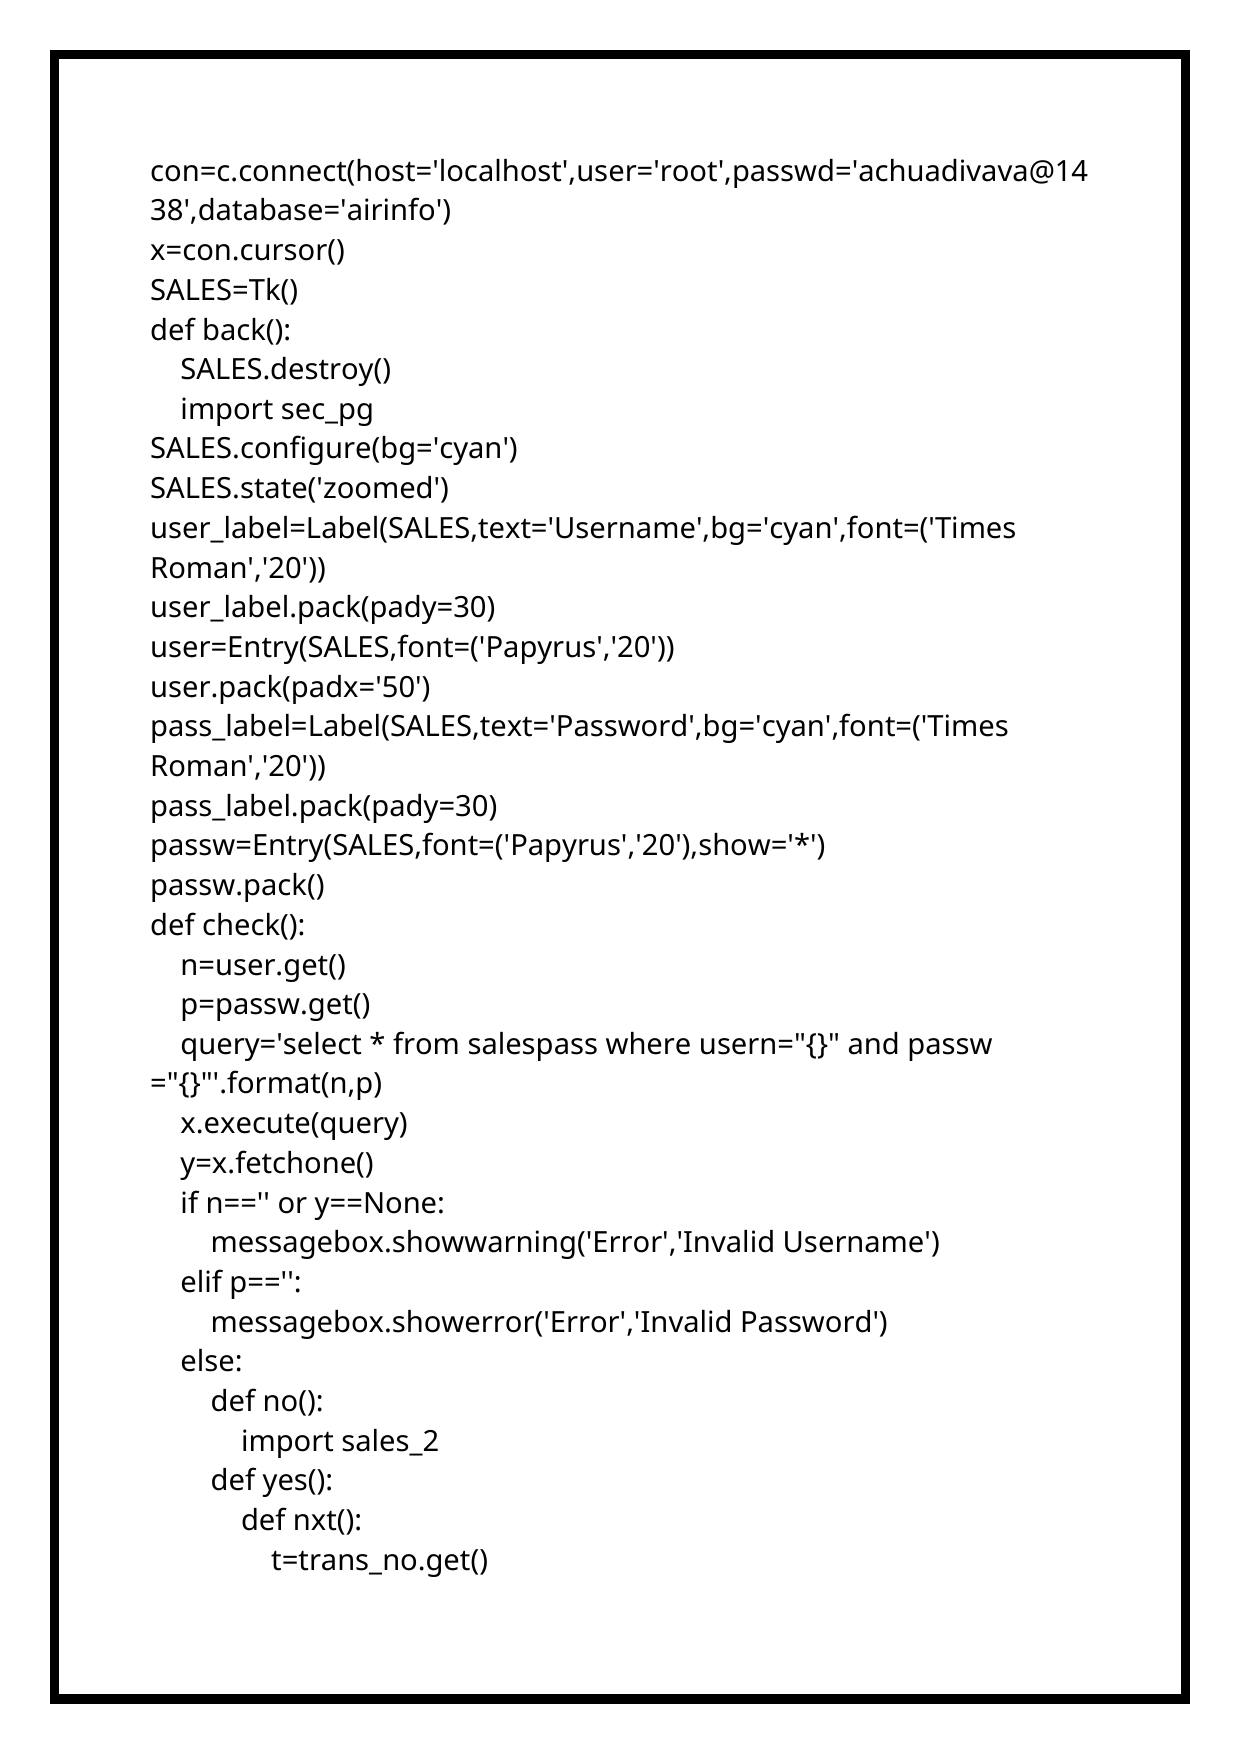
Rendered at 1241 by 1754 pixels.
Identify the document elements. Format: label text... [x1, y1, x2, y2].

text p=passw.get() [150, 983, 1090, 1023]
text passw.pack() [150, 864, 1090, 904]
text user_label.pack(pady=30) [150, 587, 1090, 626]
text SALES.destroy() [150, 348, 1090, 388]
text user=Entry(SALES,font=('Papyrus','20')) [150, 626, 1090, 666]
text x=con.cursor() [150, 229, 1090, 269]
text import sales_2 [150, 1420, 1090, 1460]
text messagebox.showwarning('Error','Invalid Username') [150, 1222, 1090, 1261]
text messagebox.showerror('Error','Invalid Password') [150, 1301, 1090, 1341]
text x.execute(query) [150, 1102, 1090, 1142]
text user_label=Label(SALES,text='Username',bg='cyan',font=('Times Roman','20')) [150, 507, 1090, 587]
text def check(): [150, 904, 1090, 944]
text SALES.configure(bg='cyan') [150, 428, 1090, 467]
text if n=='' or y==None: [150, 1182, 1090, 1222]
text def back(): [150, 309, 1090, 348]
text t=trans_no.get() [150, 1539, 1090, 1579]
text pass_label=Label(SALES,text='Password',bg='cyan',font=('Times Roman','20')) [150, 706, 1090, 785]
text SALES=Tk() [150, 269, 1090, 309]
text def yes(): [150, 1460, 1090, 1499]
text y=x.fetchone() [150, 1142, 1090, 1182]
text def no(): [150, 1380, 1090, 1420]
text else: [150, 1341, 1090, 1380]
text import sec_pg [150, 388, 1090, 428]
text def nxt(): [150, 1499, 1090, 1539]
text elif p=='': [150, 1261, 1090, 1301]
text n=user.get() [150, 944, 1090, 983]
text pass_label.pack(pady=30) [150, 785, 1090, 825]
text query='select * from salespass where usern="{}" and passw ="{}"'.format(n,p) [150, 1023, 1090, 1102]
text con=c.connect(host='localhost',user='root',passwd='achuadivava@1438',database='airinfo') [150, 150, 1090, 229]
text passw=Entry(SALES,font=('Papyrus','20'),show='*') [150, 825, 1090, 864]
text user.pack(padx='50') [150, 666, 1090, 706]
text SALES.state('zoomed') [150, 467, 1090, 507]
